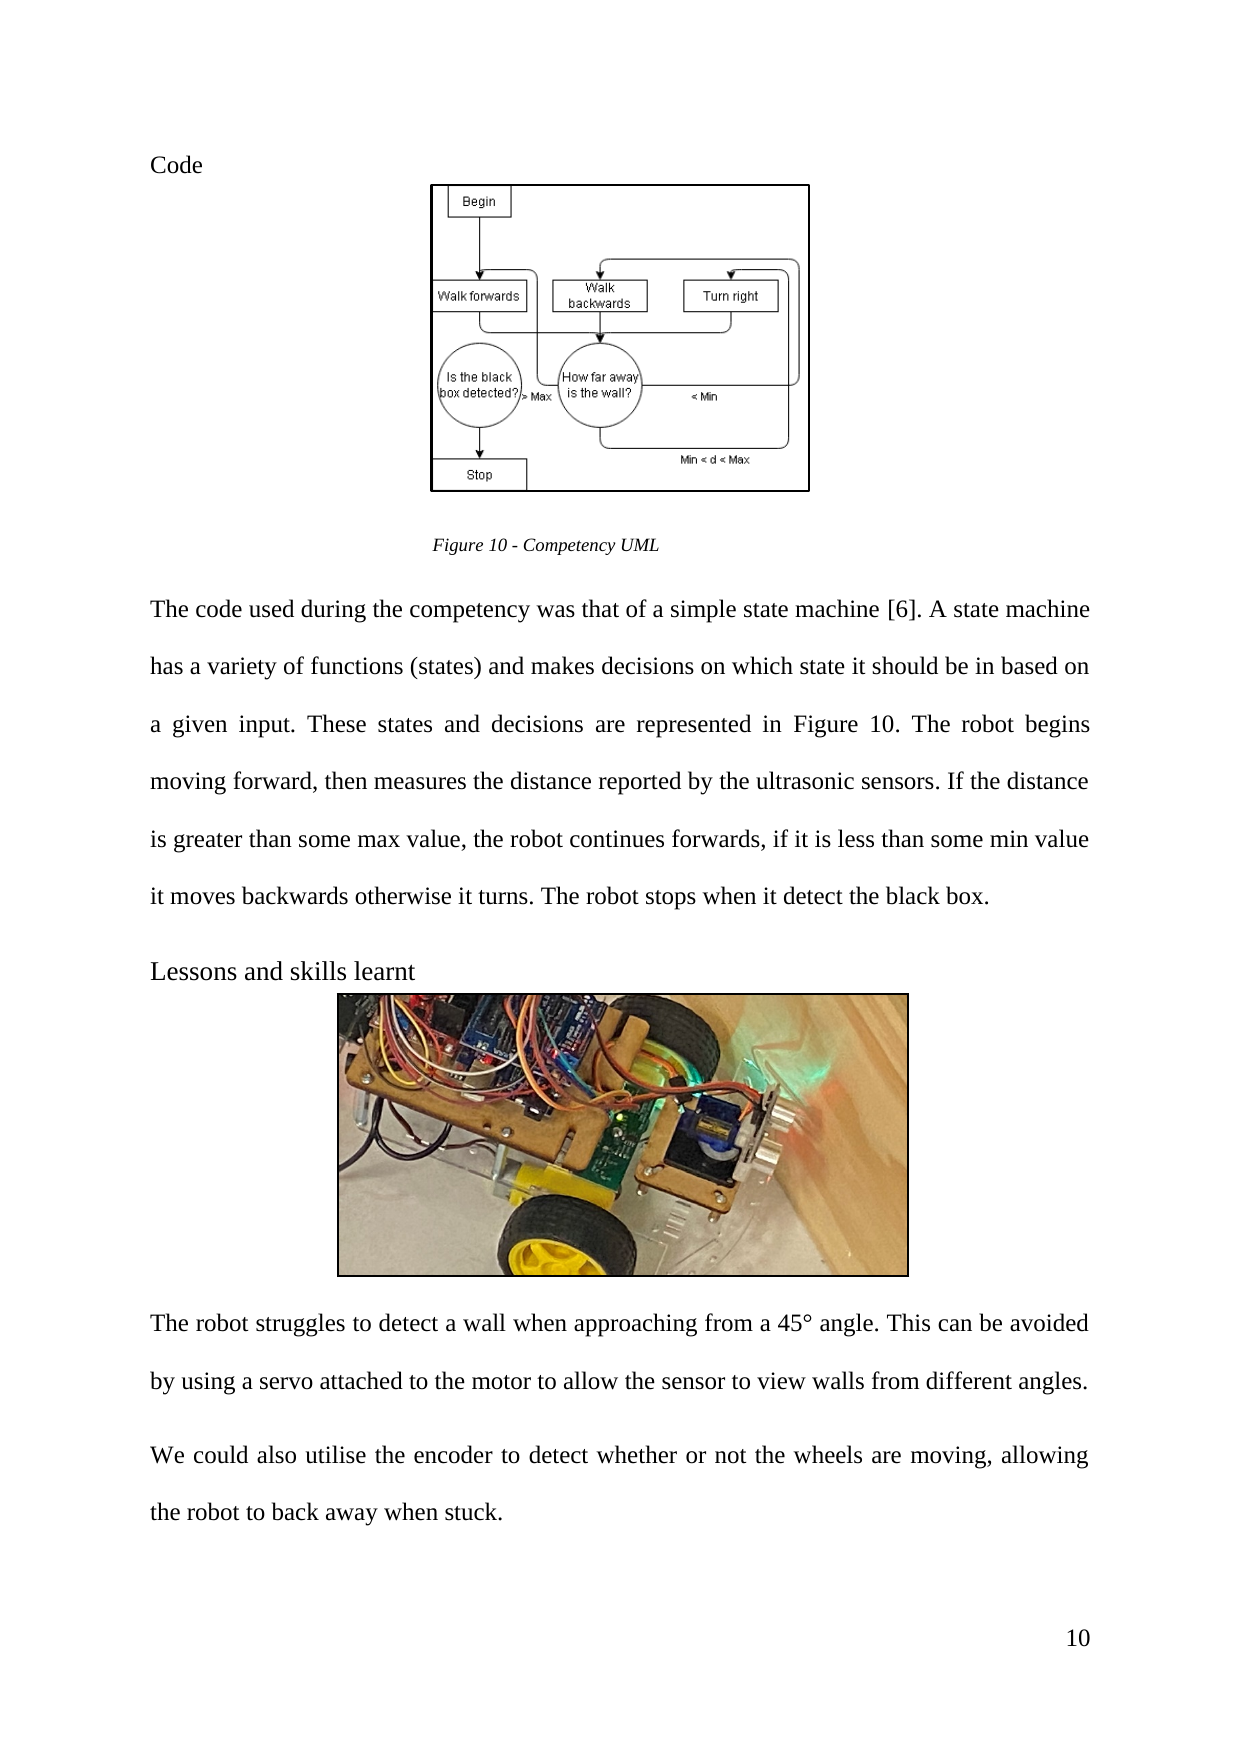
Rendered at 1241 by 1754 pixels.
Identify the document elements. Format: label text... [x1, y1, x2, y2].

text The code used during the competency was that of a simple state machine . A state machine has a variety of functions (states) and makes decisions on which state it should be in based on a given input. These states and decisions are represented in Figure 11. The robot begins moving forward, then measures the distance reported by the ultrasonic sensors. If the distance is greater than some max value, the robot continues forwards, if it is less than some min value it moves backwards otherwise it turns. The robot stops when it detect the black box. [150, 181, 1090, 910]
picture [433, 186, 808, 490]
text We could also utilise the encoder to detect whether or not the wheels are moving, allowing the robot to back away when stuck. [150, 1440, 1090, 1526]
subtitle Code [150, 150, 1090, 179]
subtitle Lessons and skills learnt [150, 955, 1090, 986]
picture [339, 995, 907, 1275]
